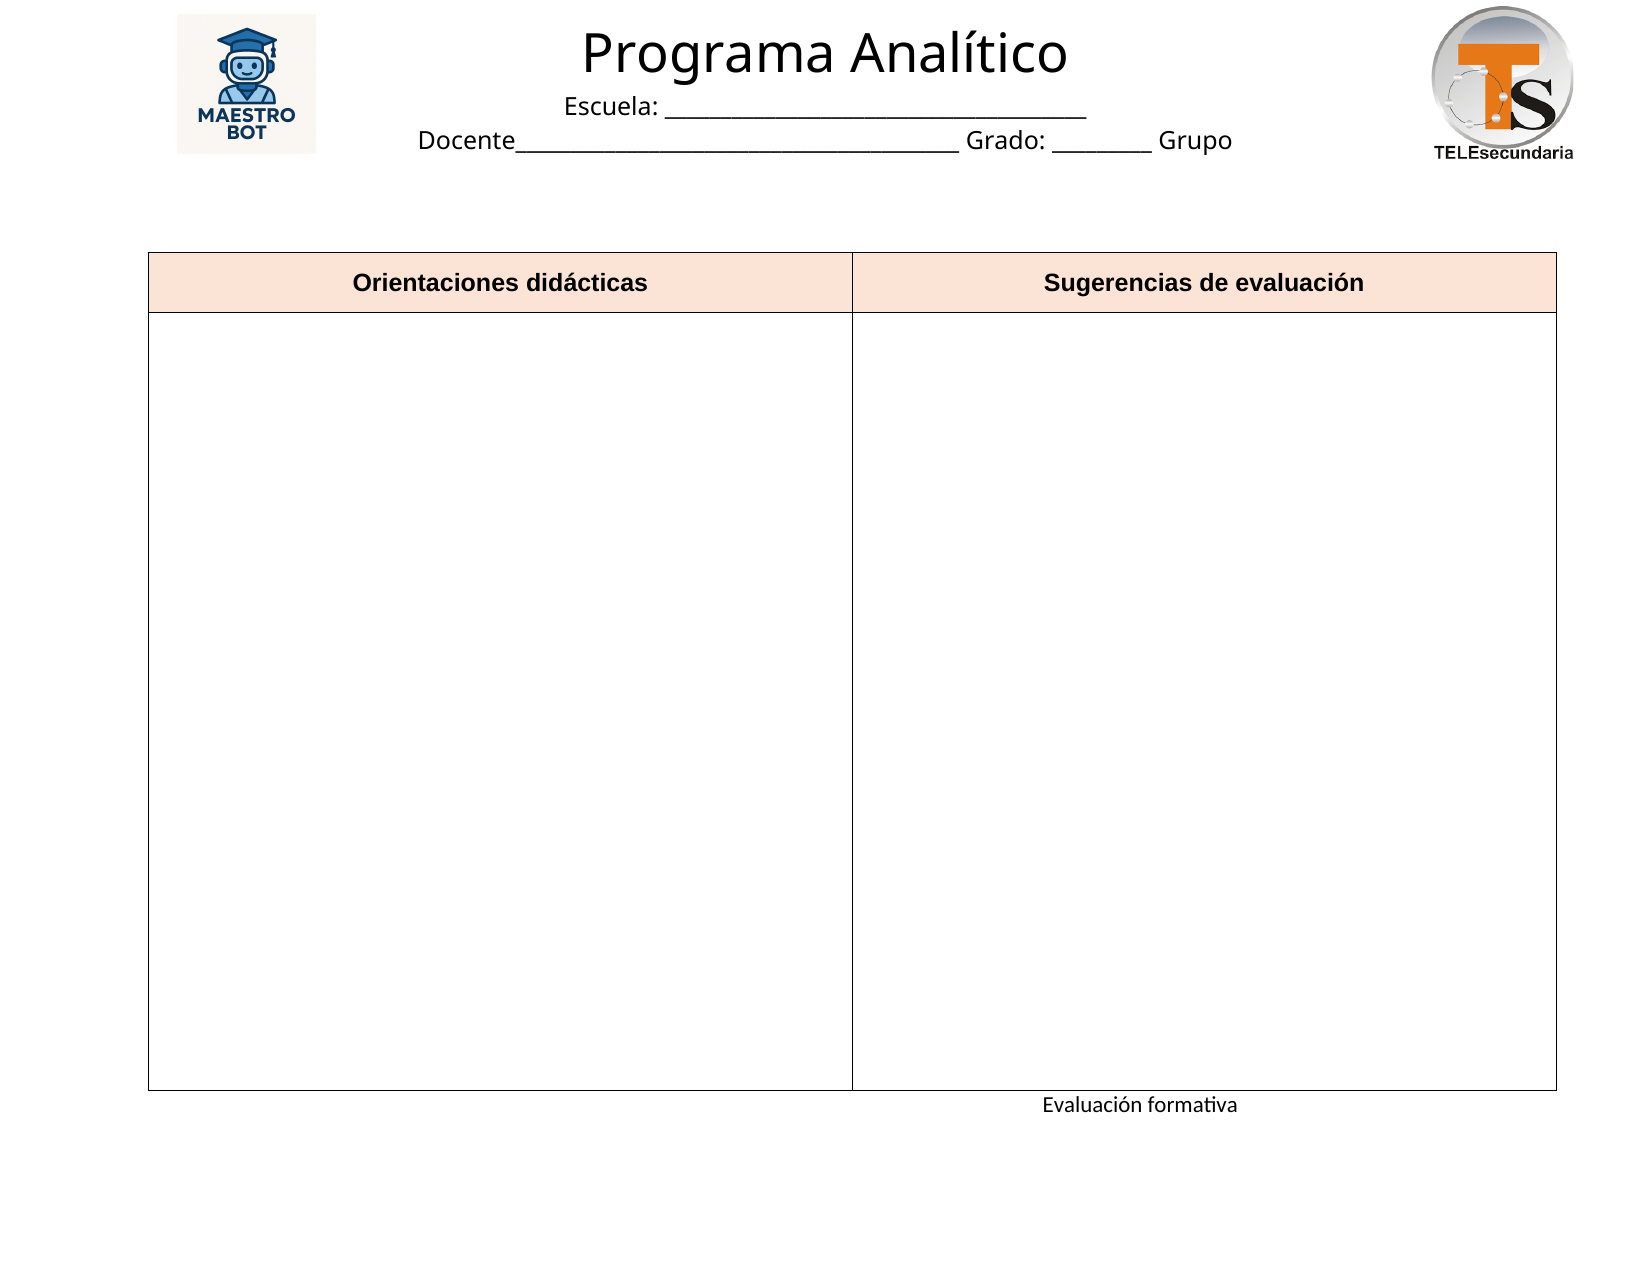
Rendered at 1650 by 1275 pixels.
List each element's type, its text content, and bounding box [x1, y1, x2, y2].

table_header Orientaciones didácticas [149, 253, 852, 312]
table_cell [853, 313, 1556, 1089]
picture [1431, 6, 1574, 163]
table_cell [149, 313, 852, 1089]
text Evaluación formativa [148, 1091, 1502, 1119]
table_header Sugerencias de evaluación [853, 253, 1556, 312]
picture [177, 14, 317, 154]
